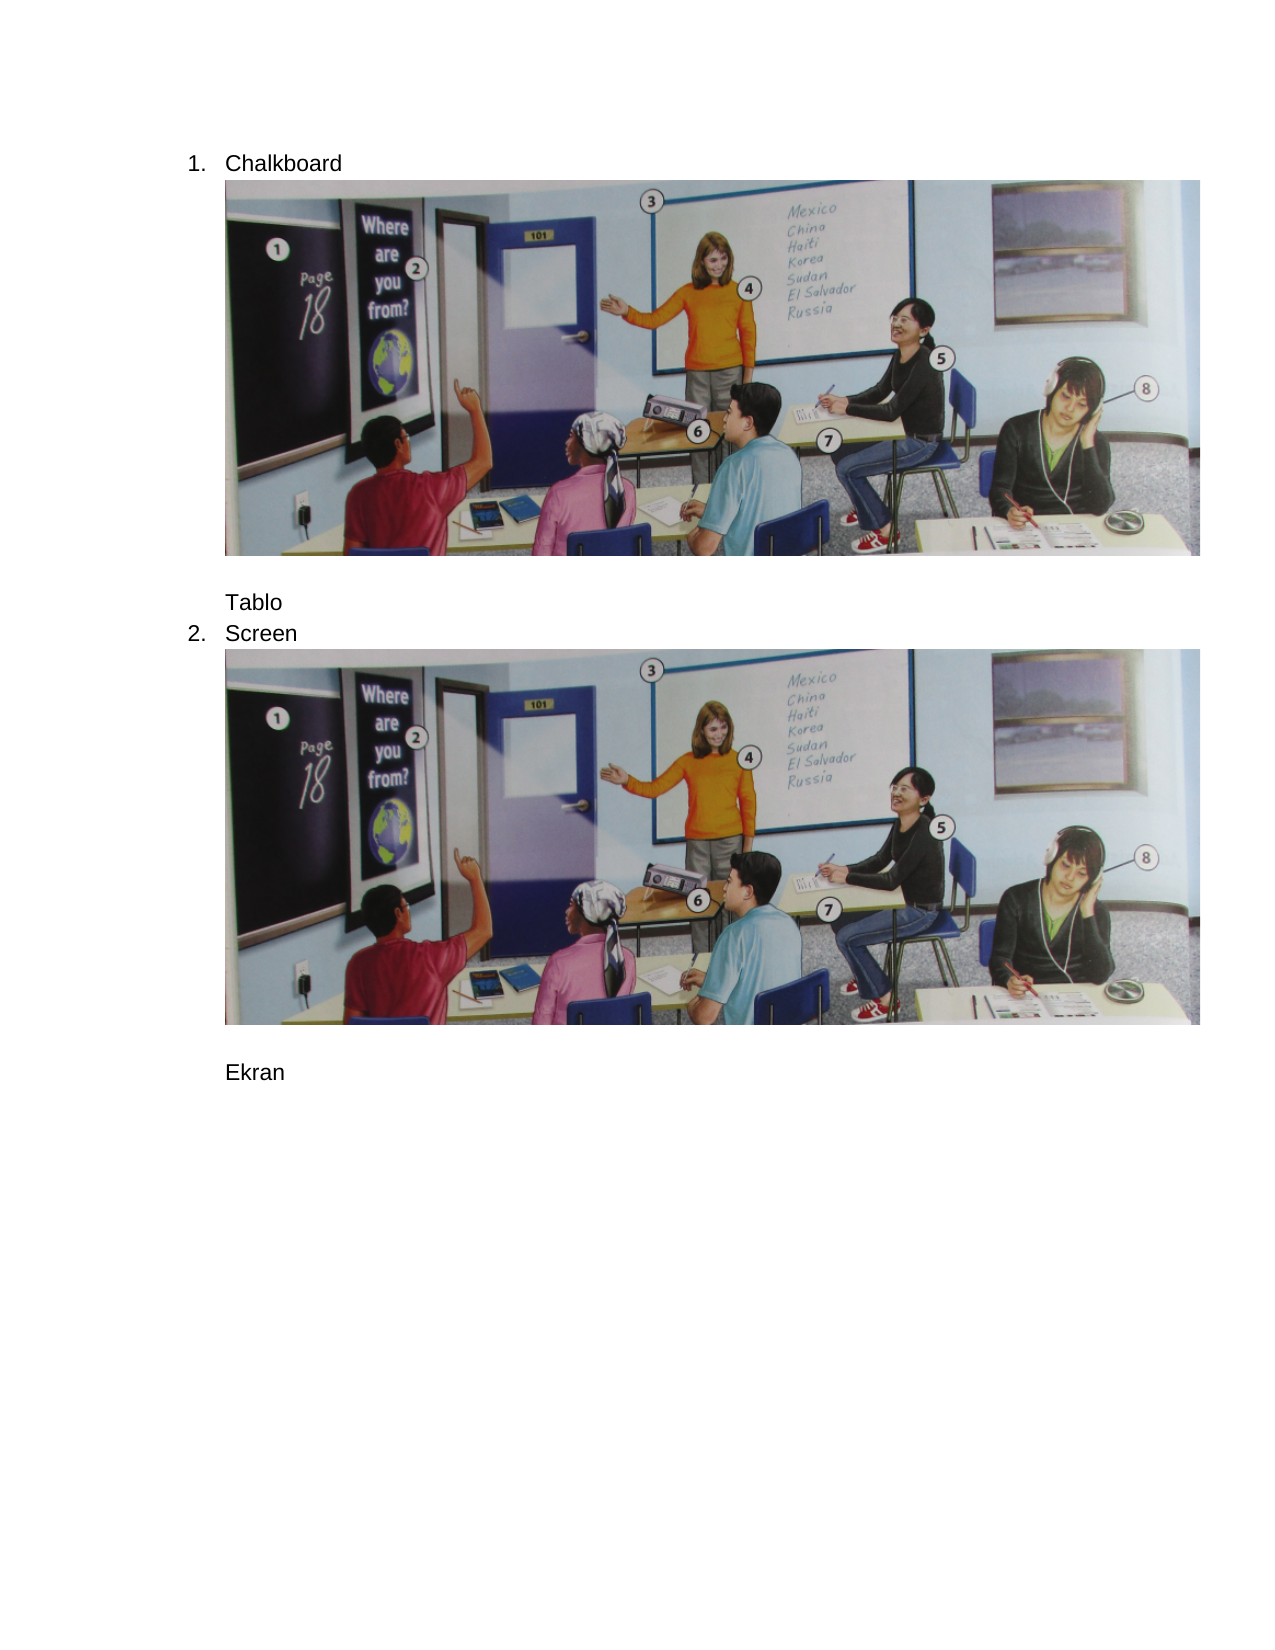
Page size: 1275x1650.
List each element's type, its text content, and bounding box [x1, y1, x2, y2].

picture [225, 180, 1200, 556]
picture [225, 649, 1200, 1025]
